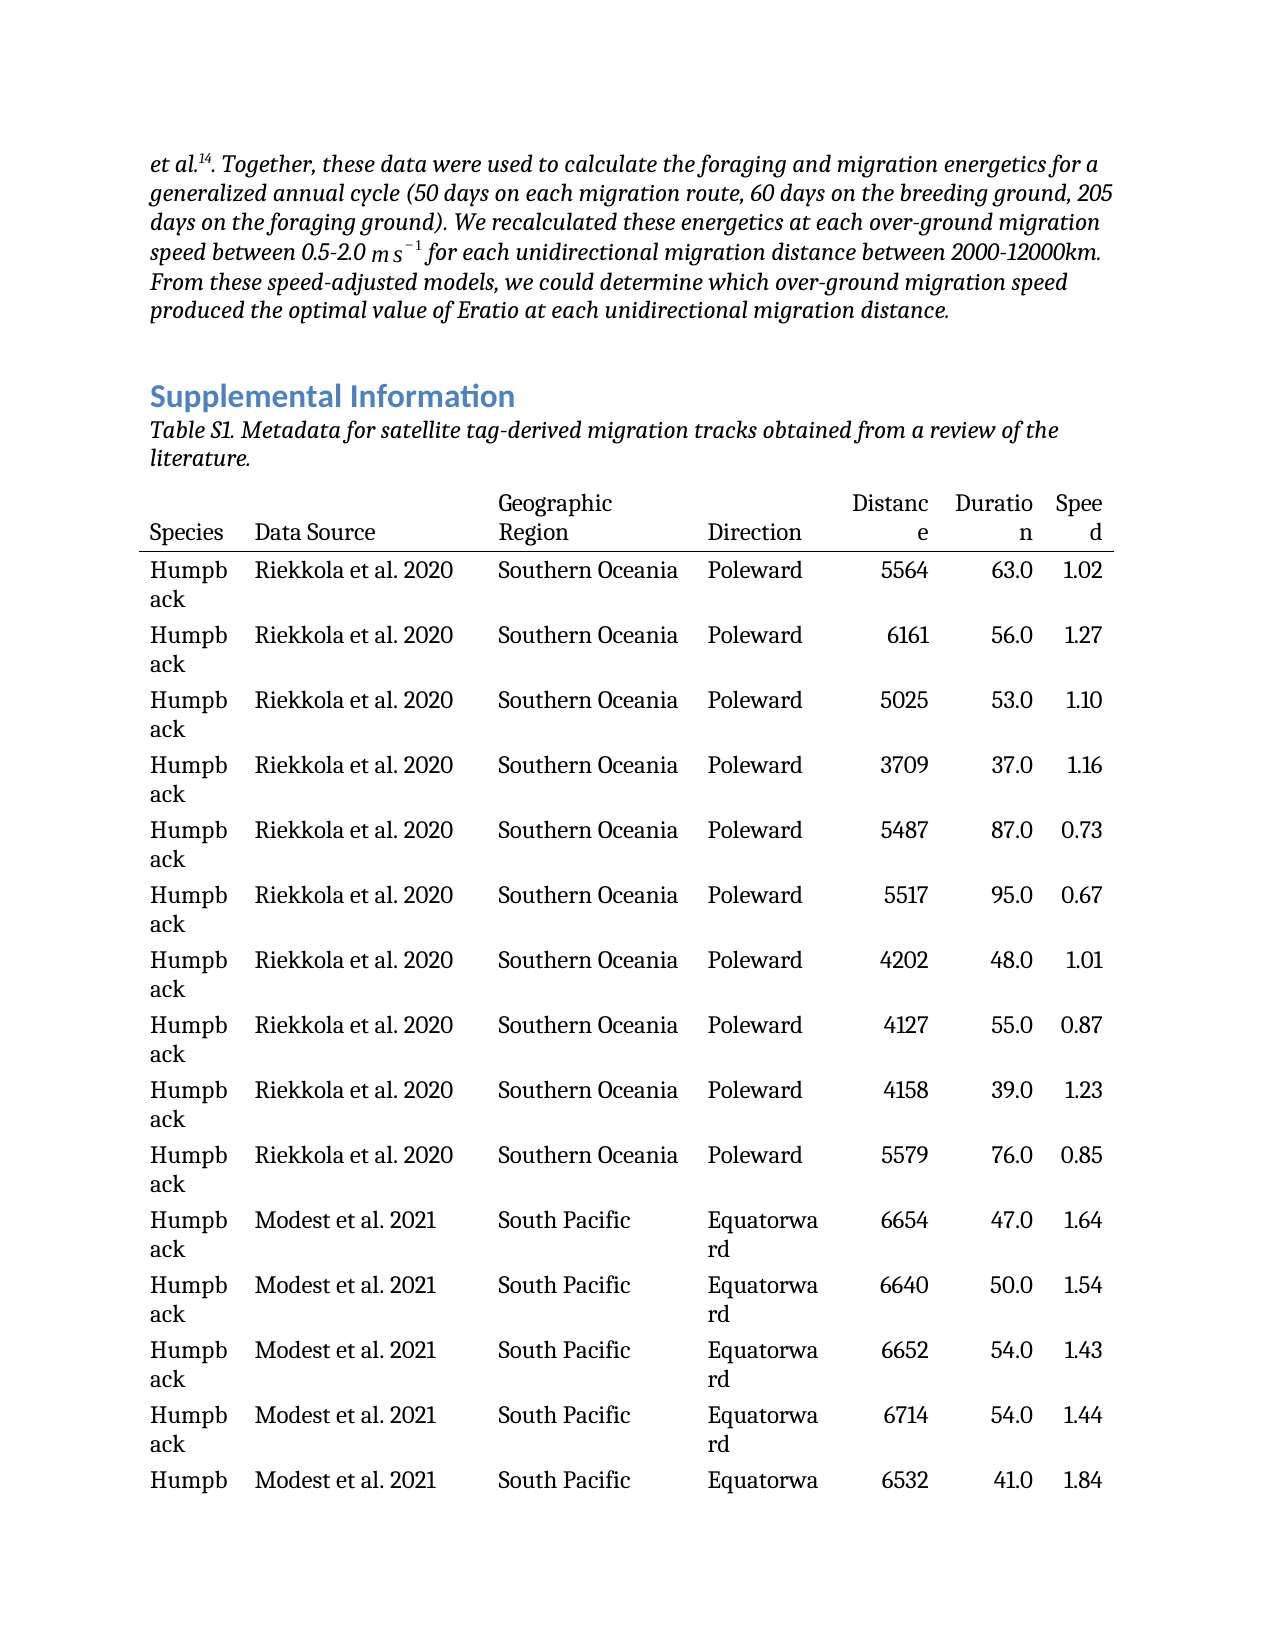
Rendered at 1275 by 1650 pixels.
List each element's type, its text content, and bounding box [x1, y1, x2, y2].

table_cell 4127 [835, 1007, 940, 1072]
table_cell Poleward [696, 682, 835, 747]
table_cell 0.87 [1044, 1007, 1114, 1072]
table_cell Equatorward [696, 1332, 835, 1397]
table_cell 6714 [835, 1397, 940, 1462]
table_cell Poleward [696, 942, 835, 1007]
table_cell Humpback [139, 747, 243, 812]
table_cell 6654 [835, 1202, 940, 1267]
table_header Duration [940, 486, 1044, 551]
table_cell 50.0 [940, 1267, 1044, 1332]
table_cell South Pacific [487, 1267, 696, 1332]
table_cell Riekkola et al. 2020 [243, 747, 487, 812]
table_cell Humpback [139, 1397, 243, 1462]
table_cell 0.85 [1044, 1137, 1114, 1202]
table_cell Riekkola et al. 2020 [243, 1007, 487, 1072]
table_cell 39.0 [940, 1072, 1044, 1137]
table_cell Humpback [139, 1202, 243, 1267]
table_cell Modest et al. 2021 [243, 1202, 487, 1267]
table_cell 6640 [835, 1267, 940, 1332]
table_cell Riekkola et al. 2020 [243, 942, 487, 1007]
table_cell 1.27 [1044, 617, 1114, 682]
table_cell 5564 [835, 552, 940, 617]
table_cell 1.84 [1044, 1462, 1114, 1498]
table_cell 0.67 [1044, 877, 1114, 942]
table_cell 1.10 [1044, 682, 1114, 747]
table_cell 48.0 [940, 942, 1044, 1007]
table_header Speed [1044, 486, 1114, 551]
table_cell Southern Oceania [487, 877, 696, 942]
table_cell 55.0 [940, 1007, 1044, 1072]
table_cell Equatorward [696, 1202, 835, 1267]
table_cell Poleward [696, 1072, 835, 1137]
table_cell 76.0 [940, 1137, 1044, 1202]
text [150, 150, 1125, 325]
table_cell Humpback [139, 1332, 243, 1397]
table_cell Riekkola et al. 2020 [243, 682, 487, 747]
table_cell South Pacific [487, 1397, 696, 1462]
table_header Distance [835, 486, 940, 551]
table_cell Poleward [696, 552, 835, 617]
table_cell Riekkola et al. 2020 [243, 1137, 487, 1202]
table_cell 63.0 [940, 552, 1044, 617]
table_cell Southern Oceania [487, 1072, 696, 1137]
table_cell Humpback [139, 812, 243, 877]
table_cell Southern Oceania [487, 617, 696, 682]
table_cell South Pacific [487, 1332, 696, 1397]
table_cell Southern Oceania [487, 682, 696, 747]
table_cell 1.16 [1044, 747, 1114, 812]
table_cell Southern Oceania [487, 552, 696, 617]
table_cell Humpback [139, 877, 243, 942]
table_cell South Pacific [487, 1462, 696, 1498]
table_cell Riekkola et al. 2020 [243, 877, 487, 942]
table_cell 1.43 [1044, 1332, 1114, 1397]
table_cell Humpback [139, 1267, 243, 1332]
table_cell 0.73 [1044, 812, 1114, 877]
table_cell 5025 [835, 682, 940, 747]
table_cell 6161 [835, 617, 940, 682]
table_cell 5517 [835, 877, 940, 942]
table_cell 1.01 [1044, 942, 1114, 1007]
table_cell Southern Oceania [487, 1007, 696, 1072]
table_cell Riekkola et al. 2020 [243, 812, 487, 877]
table_header Data Source [243, 486, 487, 551]
table_cell Modest et al. 2021 [243, 1267, 487, 1332]
table_cell Humpback [139, 942, 243, 1007]
table_cell Modest et al. 2021 [243, 1332, 487, 1397]
table_header Species [139, 486, 243, 551]
table_cell Riekkola et al. 2020 [243, 552, 487, 617]
table_cell Riekkola et al. 2020 [243, 617, 487, 682]
table_cell Southern Oceania [487, 1137, 696, 1202]
table_cell Southern Oceania [487, 747, 696, 812]
table_cell 6532 [835, 1462, 940, 1498]
table_cell 95.0 [940, 877, 1044, 942]
table_cell 56.0 [940, 617, 1044, 682]
table_cell Poleward [696, 1137, 835, 1202]
table_cell Humpback [139, 1137, 243, 1202]
table_cell Poleward [696, 747, 835, 812]
table_cell 4202 [835, 942, 940, 1007]
table_cell Poleward [696, 1007, 835, 1072]
table_cell 1.23 [1044, 1072, 1114, 1137]
table_cell Poleward [696, 617, 835, 682]
table_header Geographic Region [487, 486, 696, 551]
table_cell Poleward [696, 812, 835, 877]
table_cell Equatorward [696, 1462, 835, 1498]
table_cell Humpback [139, 552, 243, 617]
table_cell Humpback [139, 682, 243, 747]
table_cell 4158 [835, 1072, 940, 1137]
text Table S1. Metadata for satellite tag-derived migration tracks obtained from a review of the literature. [150, 416, 1125, 473]
table_cell Modest et al. 2021 [243, 1462, 487, 1498]
table_cell 87.0 [940, 812, 1044, 877]
table_cell Equatorward [696, 1267, 835, 1332]
table_cell 41.0 [940, 1462, 1044, 1498]
table_cell 1.02 [1044, 552, 1114, 617]
table_cell Southern Oceania [487, 812, 696, 877]
table_cell 53.0 [940, 682, 1044, 747]
table_cell 47.0 [940, 1202, 1044, 1267]
table_cell 54.0 [940, 1332, 1044, 1397]
table_cell Poleward [696, 877, 835, 942]
table_cell Humpback [139, 1007, 243, 1072]
table_cell 5579 [835, 1137, 940, 1202]
table_header Direction [696, 486, 835, 551]
table_cell South Pacific [487, 1202, 696, 1267]
table_cell Riekkola et al. 2020 [243, 1072, 487, 1137]
table_cell 3709 [835, 747, 940, 812]
table_cell 1.64 [1044, 1202, 1114, 1267]
table_cell 1.44 [1044, 1397, 1114, 1462]
subtitle Supplemental Information [150, 375, 1125, 416]
table_cell 37.0 [940, 747, 1044, 812]
table_cell Humpback [139, 1462, 243, 1498]
table_cell Southern Oceania [487, 942, 696, 1007]
table_cell 6652 [835, 1332, 940, 1397]
table_cell Humpback [139, 617, 243, 682]
table_cell Equatorward [696, 1397, 835, 1462]
table_cell 54.0 [940, 1397, 1044, 1462]
table_cell Humpback [139, 1072, 243, 1137]
table_cell 1.54 [1044, 1267, 1114, 1332]
table_cell 5487 [835, 812, 940, 877]
table_cell Modest et al. 2021 [243, 1397, 487, 1462]
